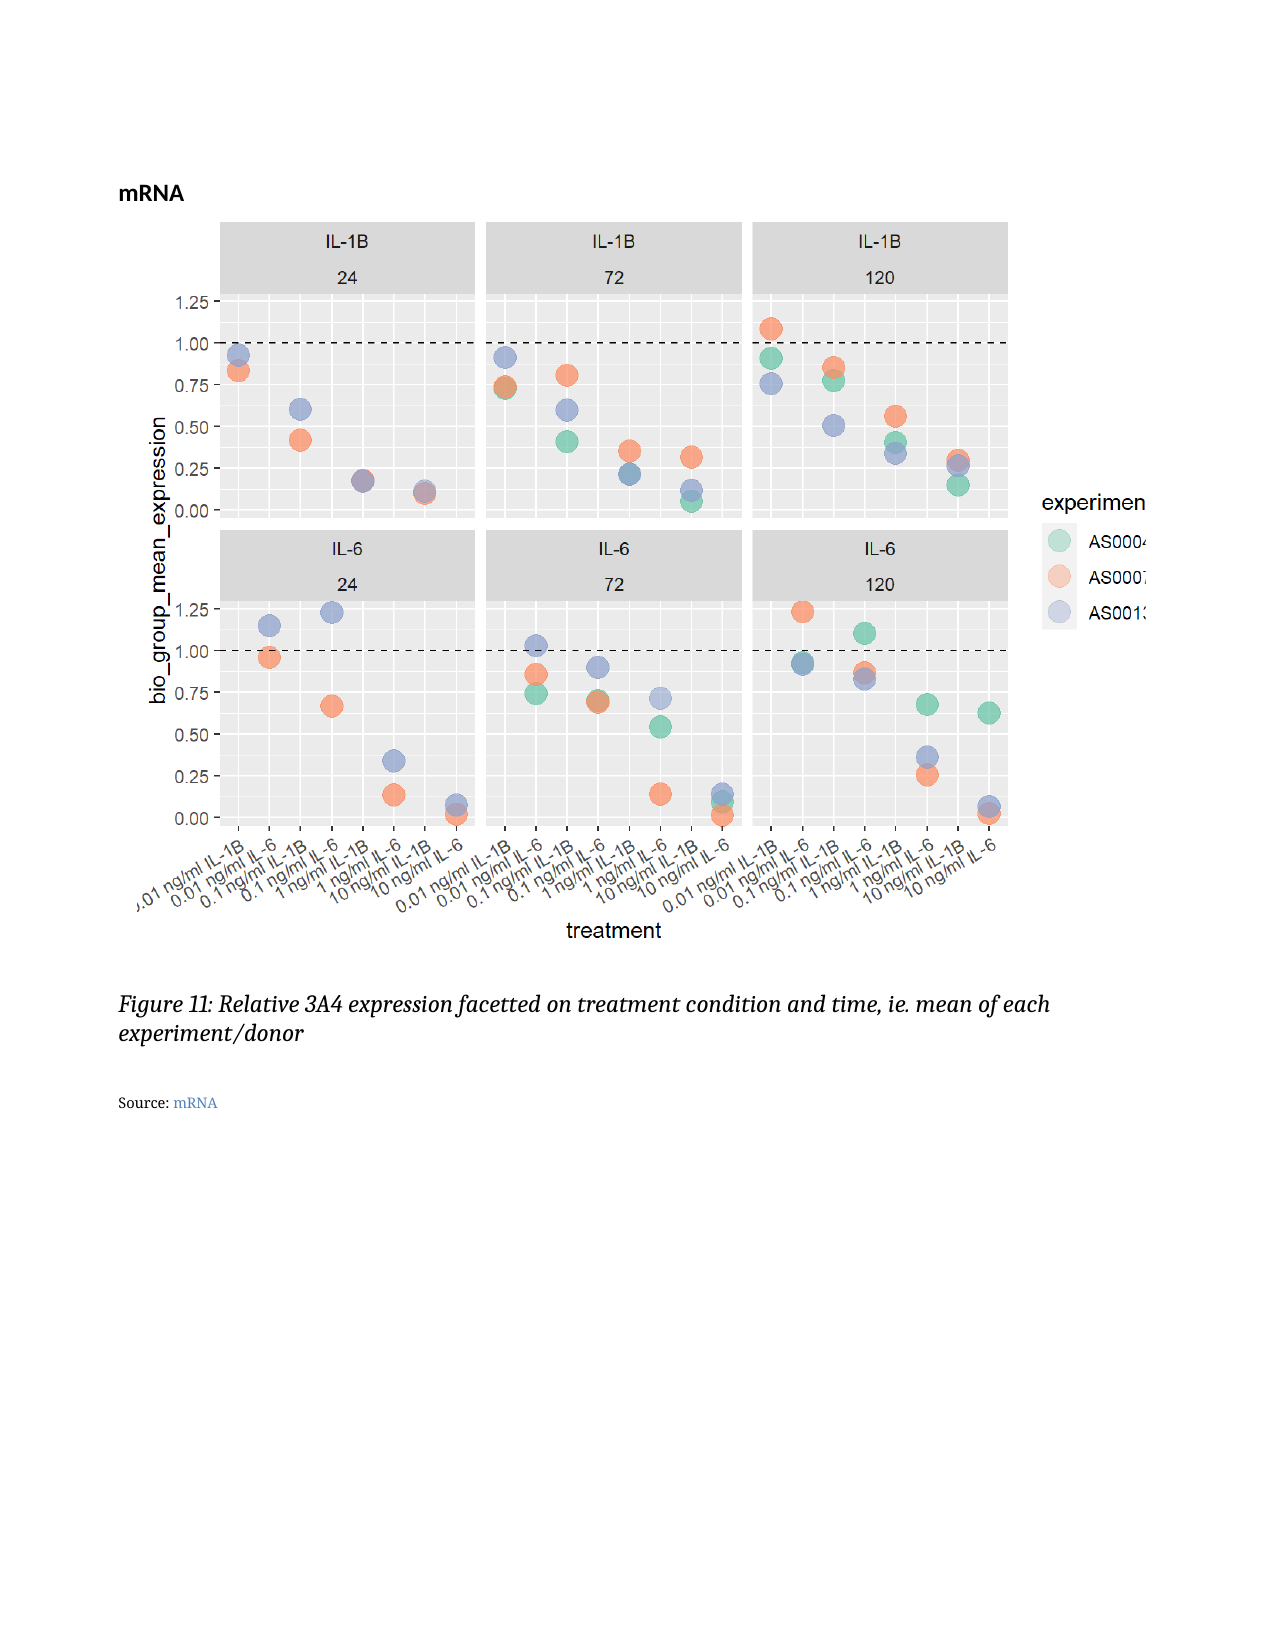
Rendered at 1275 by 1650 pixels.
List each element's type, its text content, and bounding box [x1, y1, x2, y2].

text Source: mRNA [118, 1079, 1157, 1113]
subtitle mRNA [118, 177, 1157, 208]
picture [137, 211, 1146, 953]
table_header Figure 11: Relative 3A4 expression facetted on treatment condition and time, ie. mean of each experiment/donor [107, 208, 1146, 1060]
